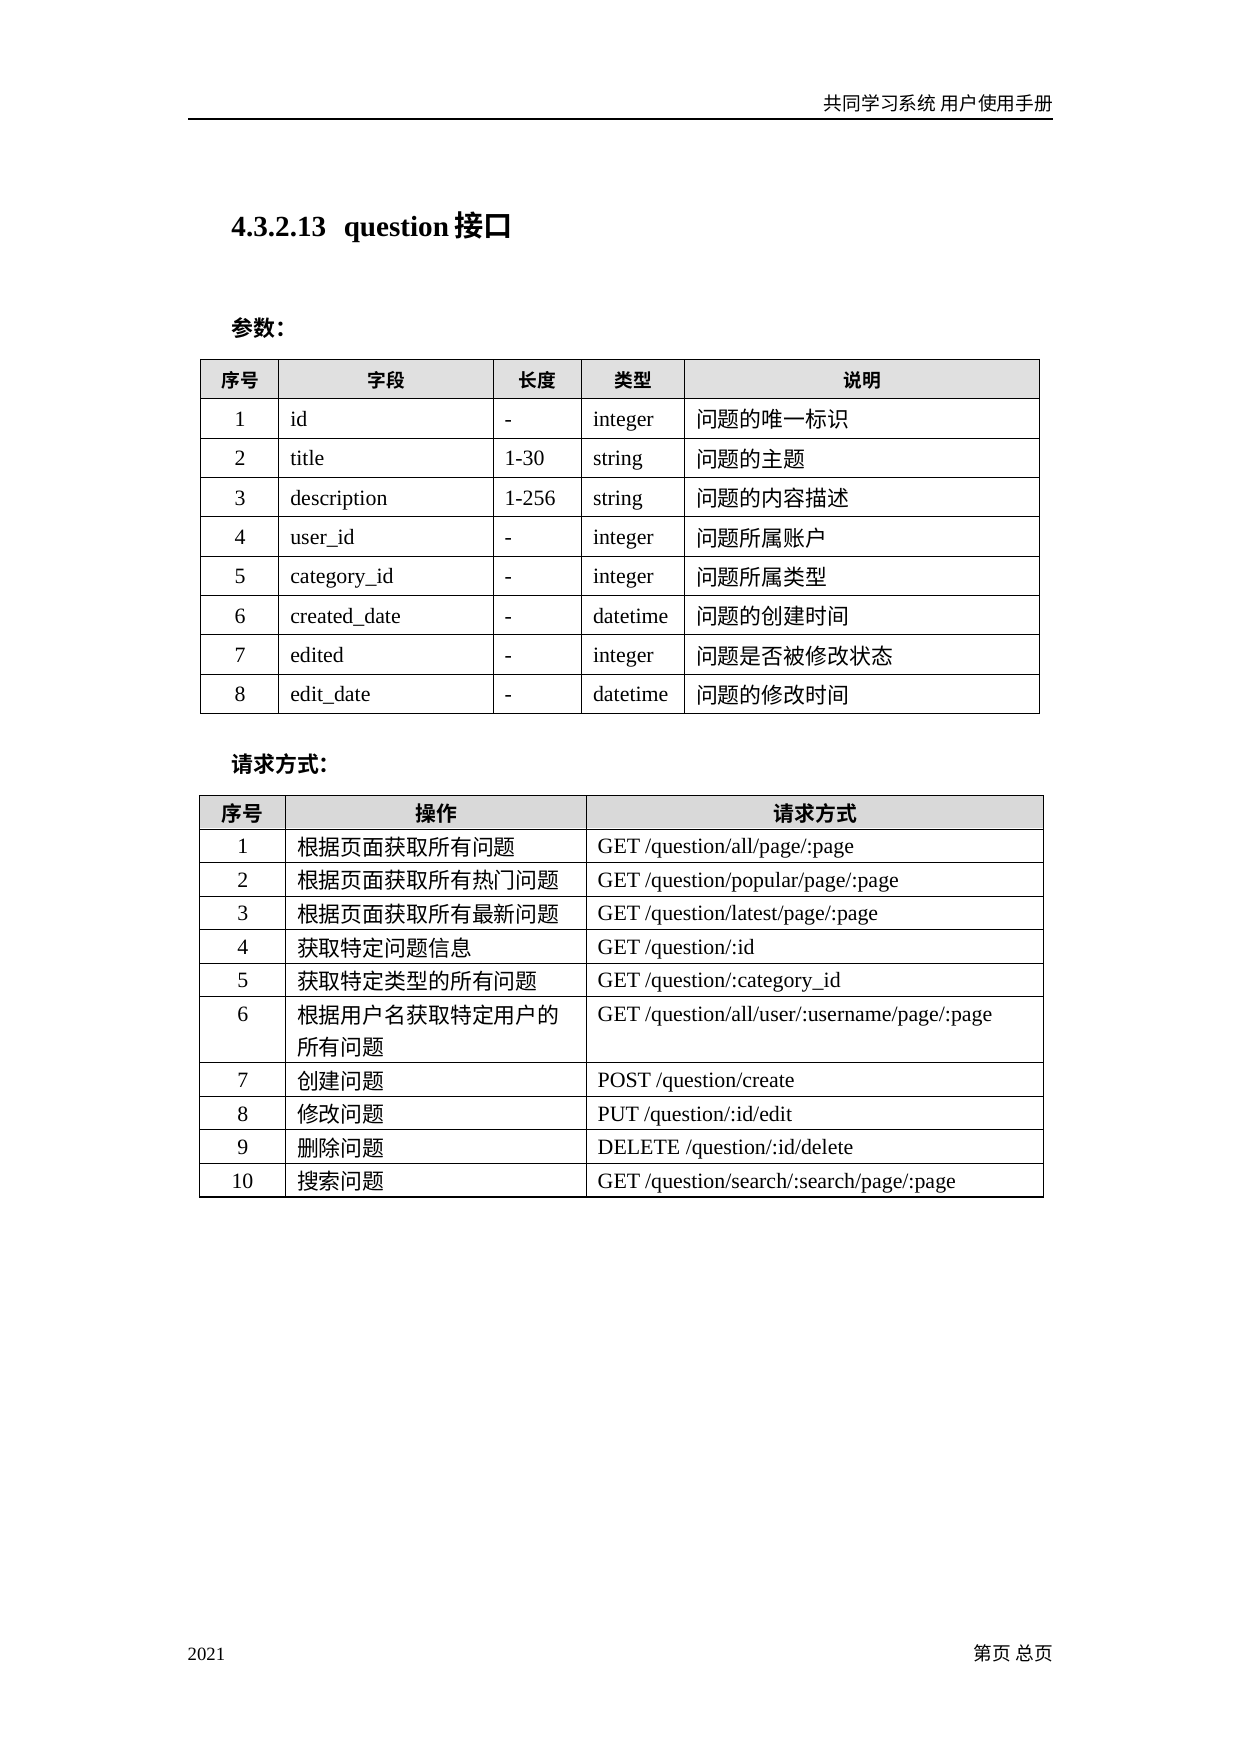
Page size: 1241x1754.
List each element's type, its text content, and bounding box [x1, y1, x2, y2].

table_cell 8 [200, 1097, 285, 1129]
table_cell id [279, 399, 493, 437]
table_cell 获取特定类型的所有问题 [286, 964, 586, 996]
table_cell 1-256 [494, 478, 581, 516]
table_cell 4 [201, 517, 278, 556]
table_cell 1 [201, 399, 278, 437]
table_cell integer [582, 517, 684, 556]
table_header 长度 [494, 360, 581, 398]
table_cell 问题所属类型 [685, 557, 1039, 595]
table_cell 问题的唯一标识 [685, 399, 1039, 437]
table_cell user_id [279, 517, 493, 556]
table_cell 8 [201, 675, 278, 713]
table_cell GET /question/:id [587, 930, 1043, 963]
table_header 说明 [685, 360, 1039, 398]
table_cell 问题的创建时间 [685, 596, 1039, 634]
table_header 类型 [582, 360, 684, 398]
table_header 操作 [286, 796, 586, 828]
table_cell 根据用户名获取特定用户的所有问题 [286, 997, 586, 1062]
table_cell DELETE /question/:id/delete [587, 1130, 1043, 1163]
table_cell GET /question/latest/page/:page [587, 897, 1043, 929]
table_cell integer [582, 399, 684, 437]
table_cell GET /question/popular/page/:page [587, 863, 1043, 896]
table_cell 问题的内容描述 [685, 478, 1039, 516]
table_header 序号 [200, 796, 285, 828]
table_cell 问题是否被修改状态 [685, 635, 1039, 674]
table_cell - [494, 399, 581, 437]
table_cell - [494, 596, 581, 634]
table_cell datetime [582, 596, 684, 634]
text 参数： [187, 310, 1053, 343]
table_cell GET /question/:category_id [587, 964, 1043, 996]
table_cell integer [582, 557, 684, 595]
table_cell 删除问题 [286, 1130, 586, 1163]
table_cell 5 [200, 964, 285, 996]
table_cell created_date [279, 596, 493, 634]
table_cell - [494, 675, 581, 713]
table_cell 2 [200, 863, 285, 896]
table_cell 3 [200, 897, 285, 929]
table_cell string [582, 478, 684, 516]
table_cell 1 [200, 830, 285, 862]
table_cell 获取特定问题信息 [286, 930, 586, 963]
table_cell integer [582, 635, 684, 674]
table_cell 根据页面获取所有问题 [286, 830, 586, 862]
table_cell 1-30 [494, 439, 581, 477]
table_cell 问题所属账户 [685, 517, 1039, 556]
table_cell 问题的主题 [685, 439, 1039, 477]
table_cell title [279, 439, 493, 477]
table_cell - [494, 557, 581, 595]
table_cell 7 [201, 635, 278, 674]
table_cell description [279, 478, 493, 516]
table_cell category_id [279, 557, 493, 595]
table_cell 2 [201, 439, 278, 477]
table_cell POST /question/create [587, 1063, 1043, 1096]
table_cell PUT /question/:id/edit [587, 1097, 1043, 1129]
table_cell 3 [201, 478, 278, 516]
text 请求方式： [217, 747, 1053, 779]
table_header 请求方式 [587, 796, 1043, 828]
table_cell - [494, 517, 581, 556]
table_cell 5 [201, 557, 278, 595]
table_cell 搜索问题 [286, 1164, 586, 1196]
table_cell GET /question/all/page/:page [587, 830, 1043, 862]
table_cell 6 [200, 997, 285, 1062]
table_cell 根据页面获取所有热门问题 [286, 863, 586, 896]
table_cell edit_date [279, 675, 493, 713]
table_cell string [582, 439, 684, 477]
text question接口 [231, 191, 1053, 256]
table_cell datetime [582, 675, 684, 713]
table_cell 7 [200, 1063, 285, 1096]
table_cell 修改问题 [286, 1097, 586, 1129]
table_header 序号 [201, 360, 278, 398]
table_cell 10 [200, 1164, 285, 1196]
table_cell 问题的修改时间 [685, 675, 1039, 713]
table_cell edited [279, 635, 493, 674]
table_cell 根据页面获取所有最新问题 [286, 897, 586, 929]
table_cell - [494, 635, 581, 674]
table_cell 4 [200, 930, 285, 963]
table_cell GET /question/all/user/:username/page/:page [587, 997, 1043, 1062]
table_header 字段 [279, 360, 493, 398]
table_cell GET /question/search/:search/page/:page [587, 1164, 1043, 1196]
table_cell 6 [201, 596, 278, 634]
table_cell 9 [200, 1130, 285, 1163]
table_cell 创建问题 [286, 1063, 586, 1096]
